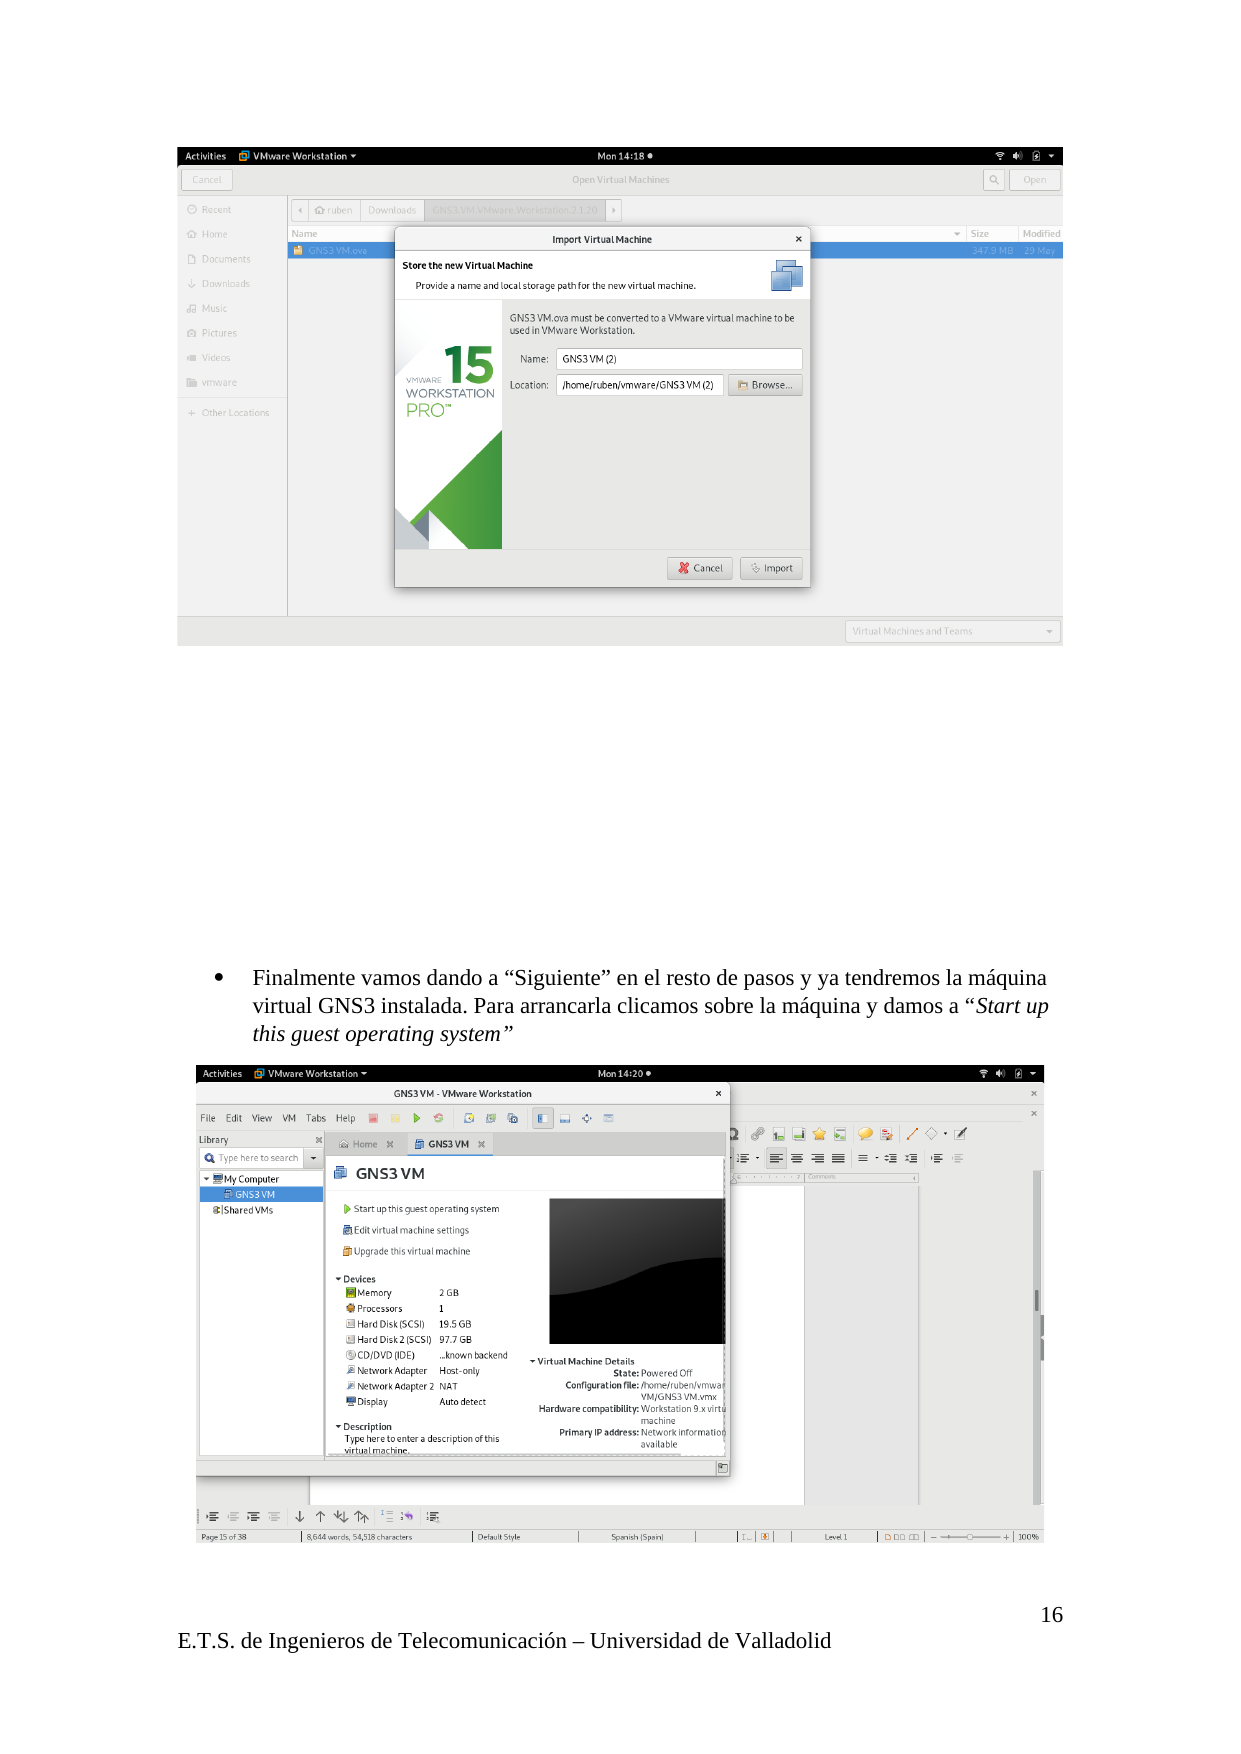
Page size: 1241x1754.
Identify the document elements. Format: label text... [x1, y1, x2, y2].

picture [177, 147, 1063, 646]
picture [196, 1065, 1045, 1543]
list Finalmente vamos dando a “Siguiente” en el resto de pasos y ya tendremos la máquina virtual GNS3 instalada. Para arrancarla clicamos sobre la máquina y damos a “Start up this guest operating system” [215, 963, 1063, 1047]
